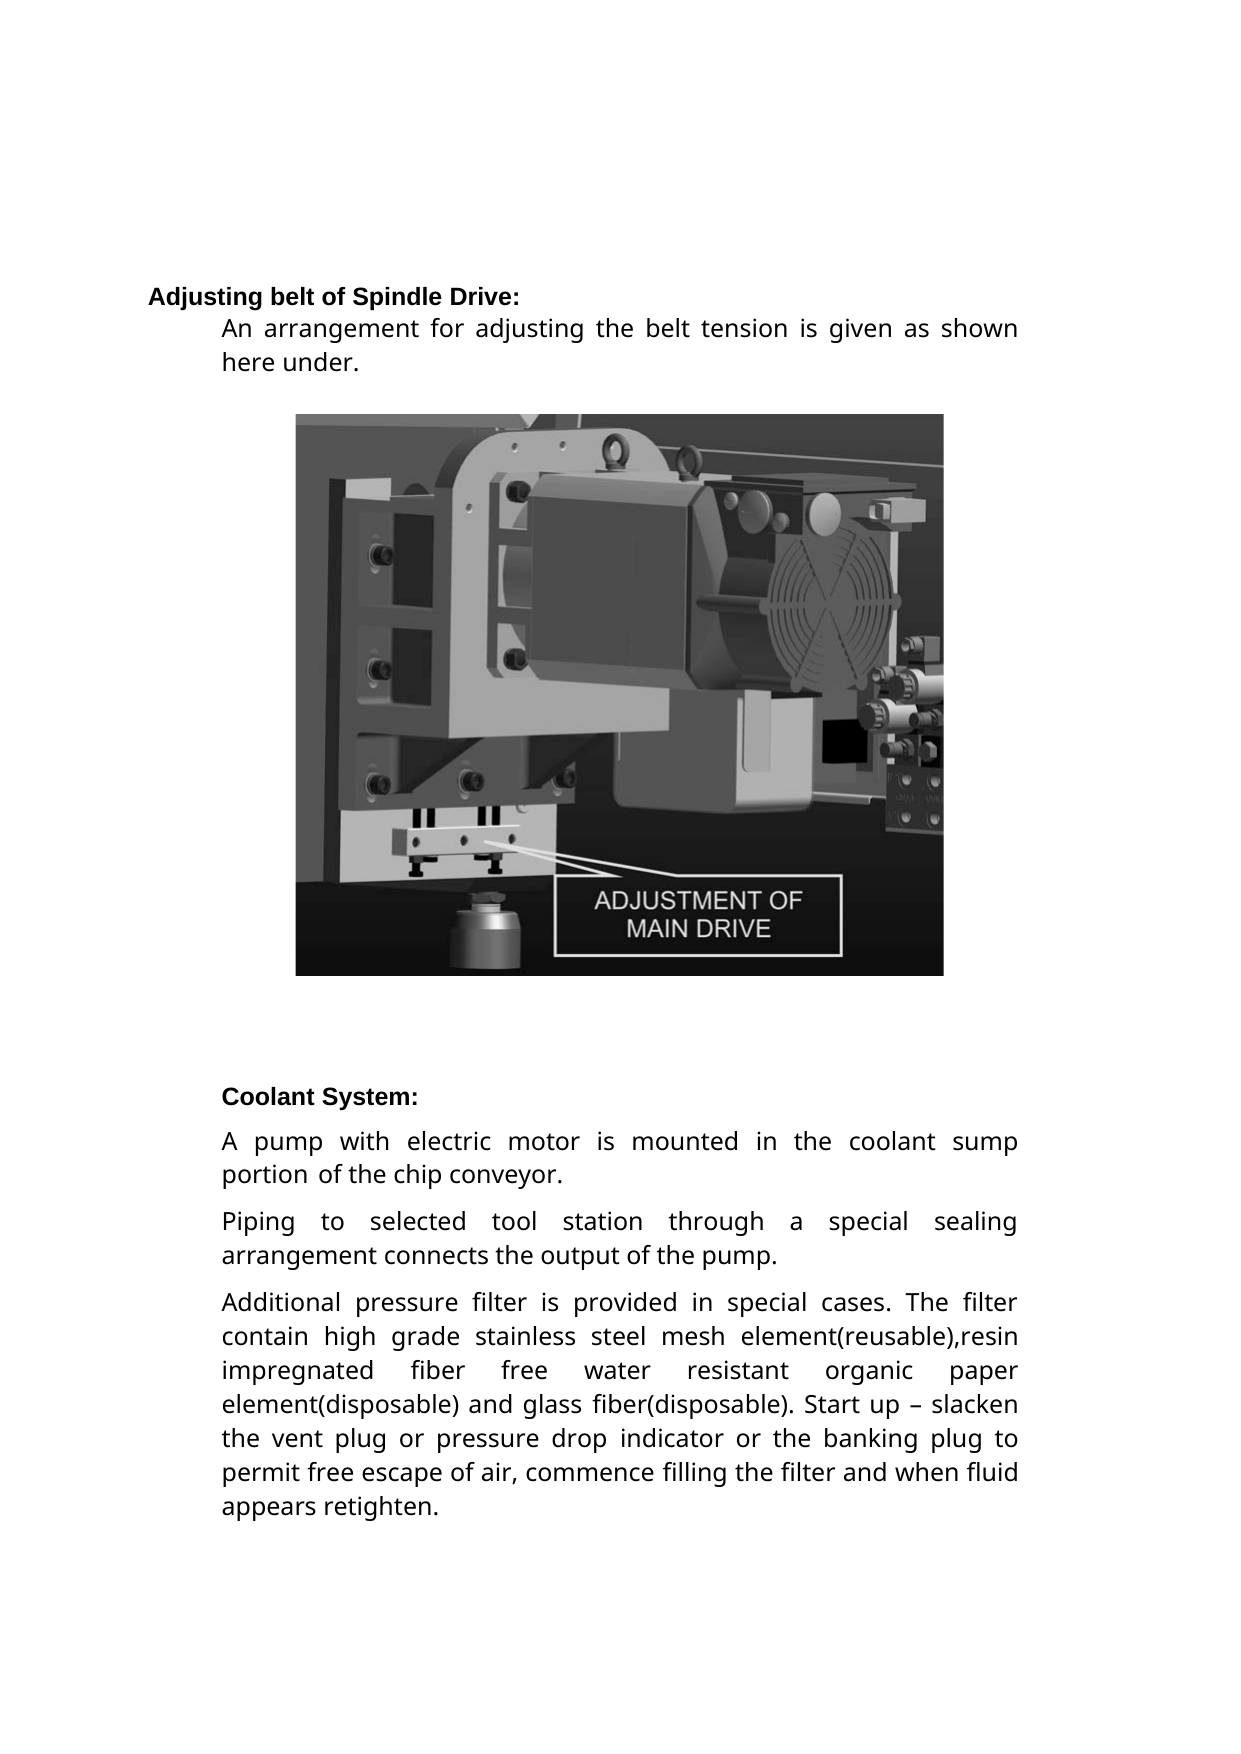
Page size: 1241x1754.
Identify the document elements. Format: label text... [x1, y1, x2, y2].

text Additional pressure filter is provided in special cases. The filter contain high grade stainless steel mesh element(reusable),resin impregnated fiber free water resistant organic paper element(disposable) and glass fiber(disposable). Start up – slacken the vent plug or pressure drop indicator or the banking plug to permit free escape of air, commence filling the filter and when fluid appears retighten. [221, 1284, 1019, 1523]
subtitle Coolant System: [221, 1082, 1065, 1111]
subtitle Adjusting belt of Spindle Drive: [148, 282, 1065, 311]
text A pump with electric motor is mounted in the coolant sump portion of the chip conveyor. [221, 1123, 1019, 1191]
text Piping to selected tool station through a special sealing arrangement connects the output of the pump. [221, 1204, 1019, 1272]
picture [295, 414, 944, 976]
text An arrangement for adjusting the belt tension is given as shown here under. [221, 311, 1019, 379]
